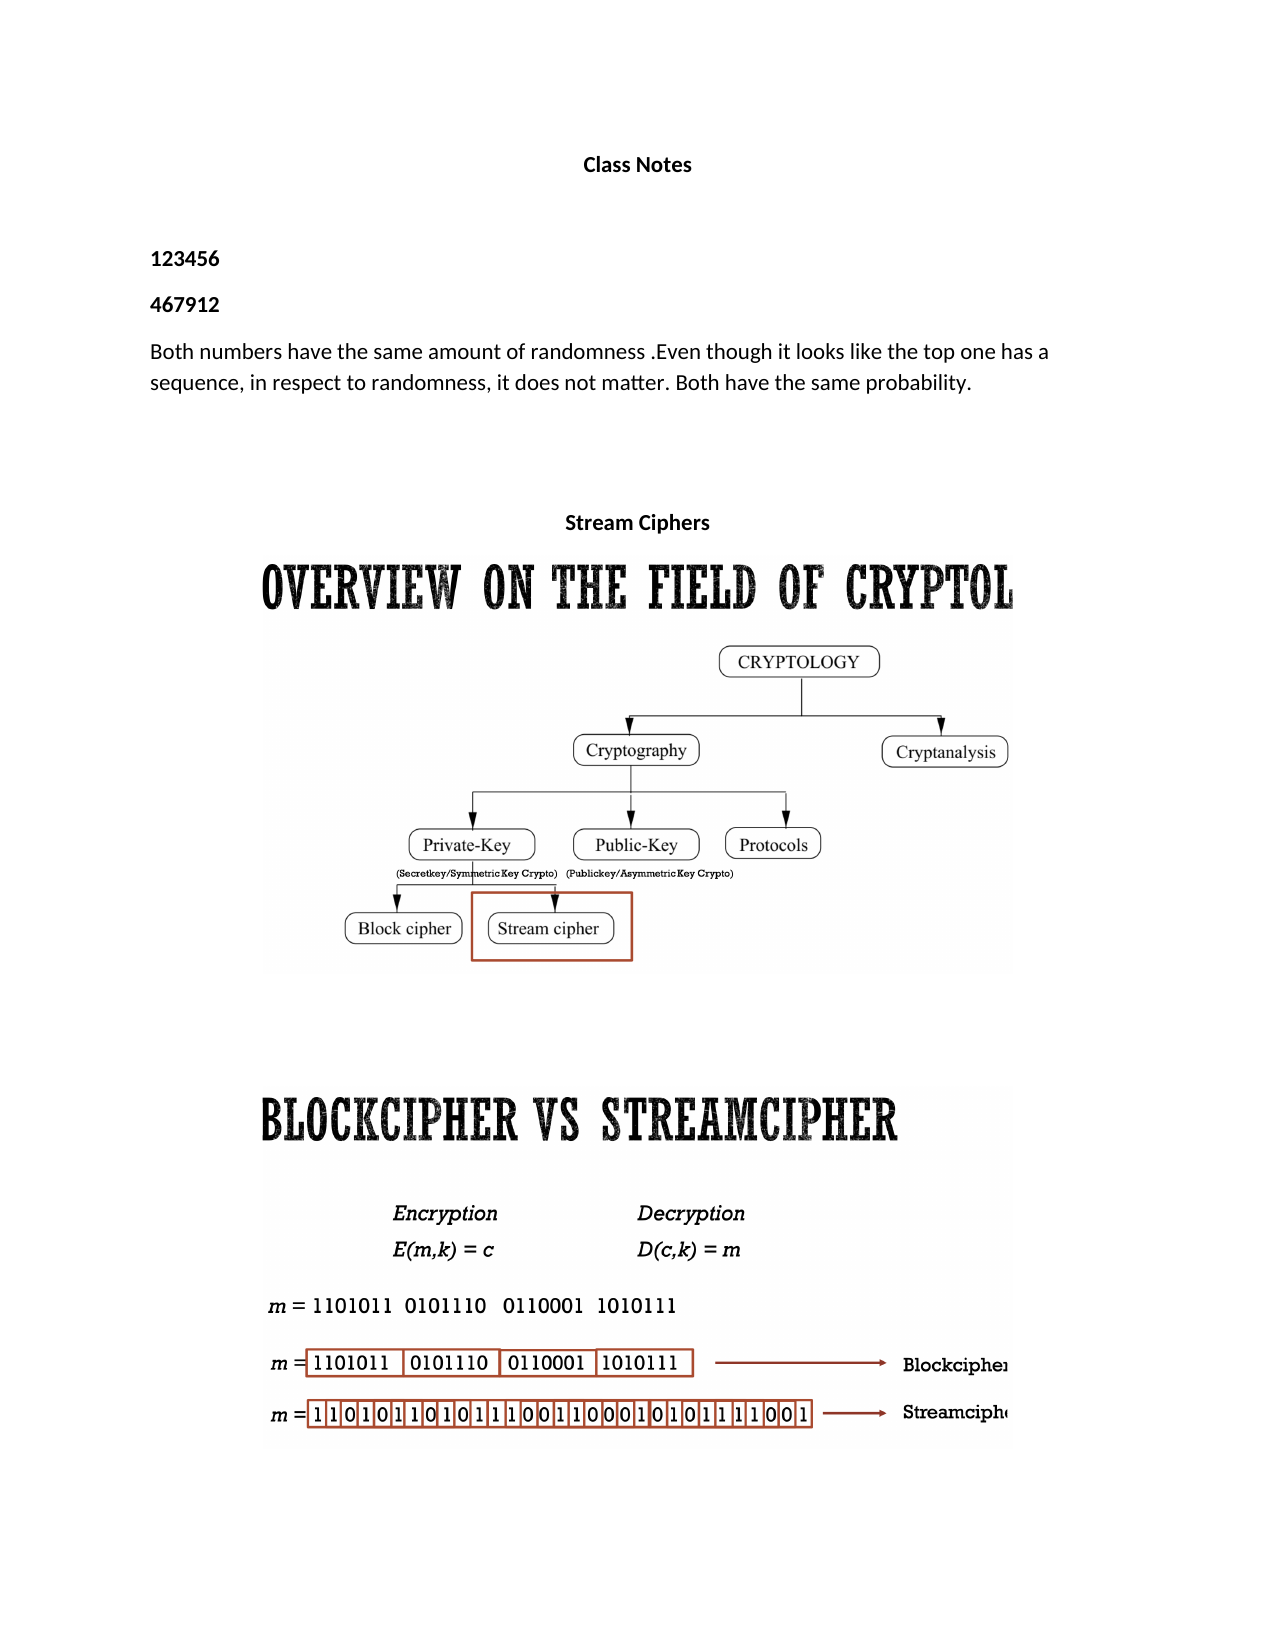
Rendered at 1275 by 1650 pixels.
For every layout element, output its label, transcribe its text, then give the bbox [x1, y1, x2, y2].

text 123456 [150, 244, 1125, 272]
text Both numbers have the same amount of randomness .Even though it looks like the top one has a sequence, in respect to randomness, it does not matter. Both have the same probability. [150, 337, 1125, 396]
text Class Notes [150, 150, 1125, 178]
text Stream Ciphers [150, 508, 1125, 536]
text 467912 [150, 291, 1125, 319]
